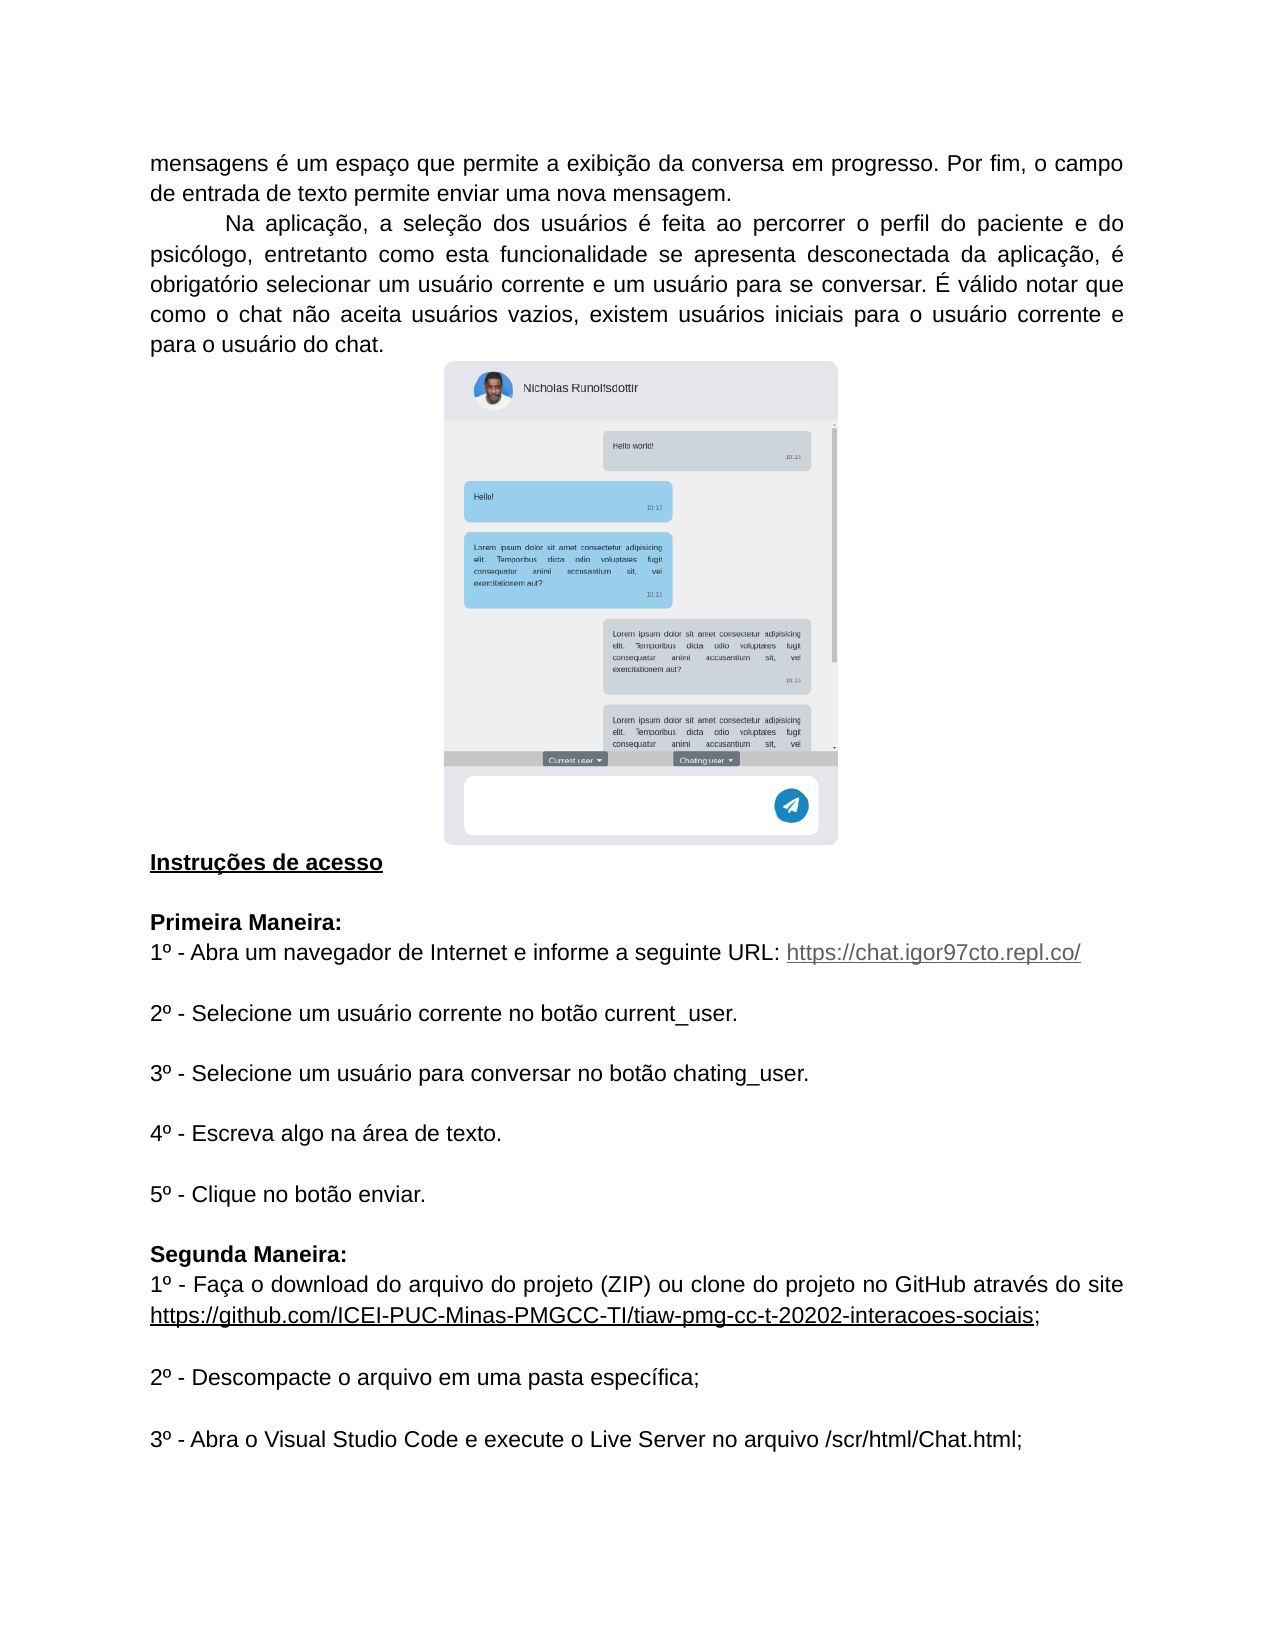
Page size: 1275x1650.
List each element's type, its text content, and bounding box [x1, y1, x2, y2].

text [150, 150, 1125, 207]
text 3º - Selecione um usuário para conversar no botão chating_user. [150, 1060, 1125, 1086]
text 1º - Faça o download do arquivo do projeto (ZIP) ou clone do projeto no GitHub através do site https://github.com/ICEI-PUC-Minas-PMGCC-TI/tiaw-pmg-cc-t-20202-interacoes-sociais; [150, 1271, 1125, 1328]
text Primeira Maneira: [150, 909, 1125, 935]
text 1º - Abra um navegador de Internet e informe a seguinte URL: https://chat.igor97cto.repl.co/ [150, 939, 1125, 965]
text 4º - Escreva algo na área de texto. [150, 1120, 1125, 1147]
text 5º - Clique no botão enviar. [150, 1181, 1125, 1207]
text Na aplicação, a seleção dos usuários é feita ao percorrer o perfil do paciente e do psicólogo, entretanto como esta funcionalidade se apresenta desconectada da aplicação, é obrigatório selecionar um usuário corrente e um usuário para se conversar. É válido notar que como o chat não aceita usuários vazios, existem usuários iniciais para o usuário corrente e para o usuário do chat. [150, 210, 1125, 358]
text 3º - Abra o Visual Studio Code e execute o Live Server no arquivo /scr/html/Chat.html; [150, 1426, 1125, 1453]
text Instruções de acesso [150, 848, 1125, 875]
text 2º - Descompacte o arquivo em uma pasta específica; [150, 1364, 1125, 1390]
text Segunda Maneira: [150, 1241, 1125, 1267]
text 2º - Selecione um usuário corrente no botão current_user. [150, 999, 1125, 1026]
